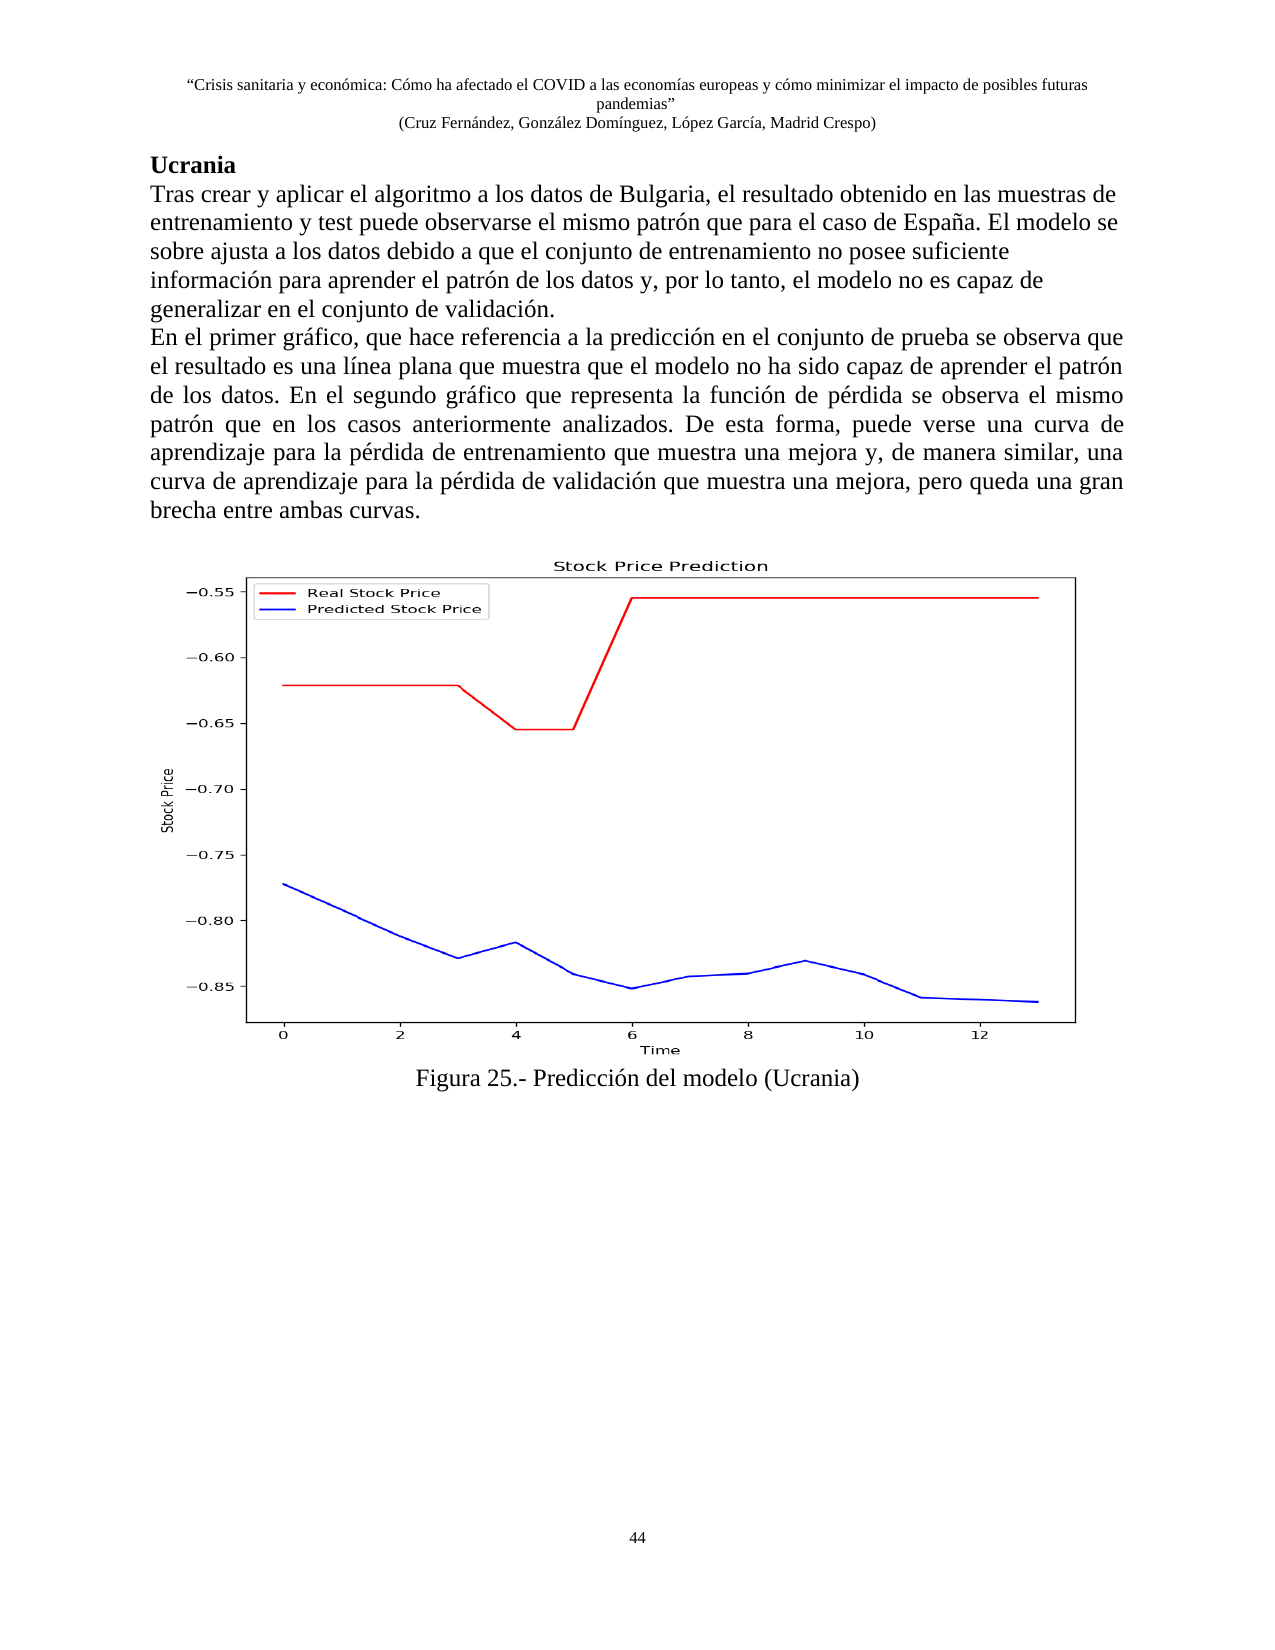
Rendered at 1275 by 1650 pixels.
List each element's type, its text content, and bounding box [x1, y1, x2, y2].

text Tras crear y aplicar el algoritmo a los datos de Bulgaria, el resultado obtenido en las muestras de entrenamiento y test puede observarse el mismo patrón que para el caso de España. El modelo se sobre ajusta a los datos debido a que el conjunto de entrenamiento no posee suficiente información para aprender el patrón de los datos y, por lo tanto, el modelo no es capaz de generalizar en el conjunto de validación. [150, 179, 1125, 322]
text Figura 25.- Predicción del modelo (Ucrania) [150, 1063, 1125, 1092]
text En el primer gráfico, que hace referencia a la predicción en el conjunto de prueba se observa que el resultado es una línea plana que muestra que el modelo no ha sido capaz de aprender el patrón de los datos. En el segundo gráfico que representa la función de pérdida se observa el mismo patrón que en los casos anteriormente analizados. De esta forma, puede verse una curva de aprendizaje para la pérdida de entrenamiento que muestra una mejora y, de manera similar, una curva de aprendizaje para la pérdida de validación que muestra una mejora, pero queda una gran brecha entre ambas curvas. [150, 322, 1125, 524]
text Ucrania [150, 150, 1125, 179]
picture [150, 552, 1086, 1064]
